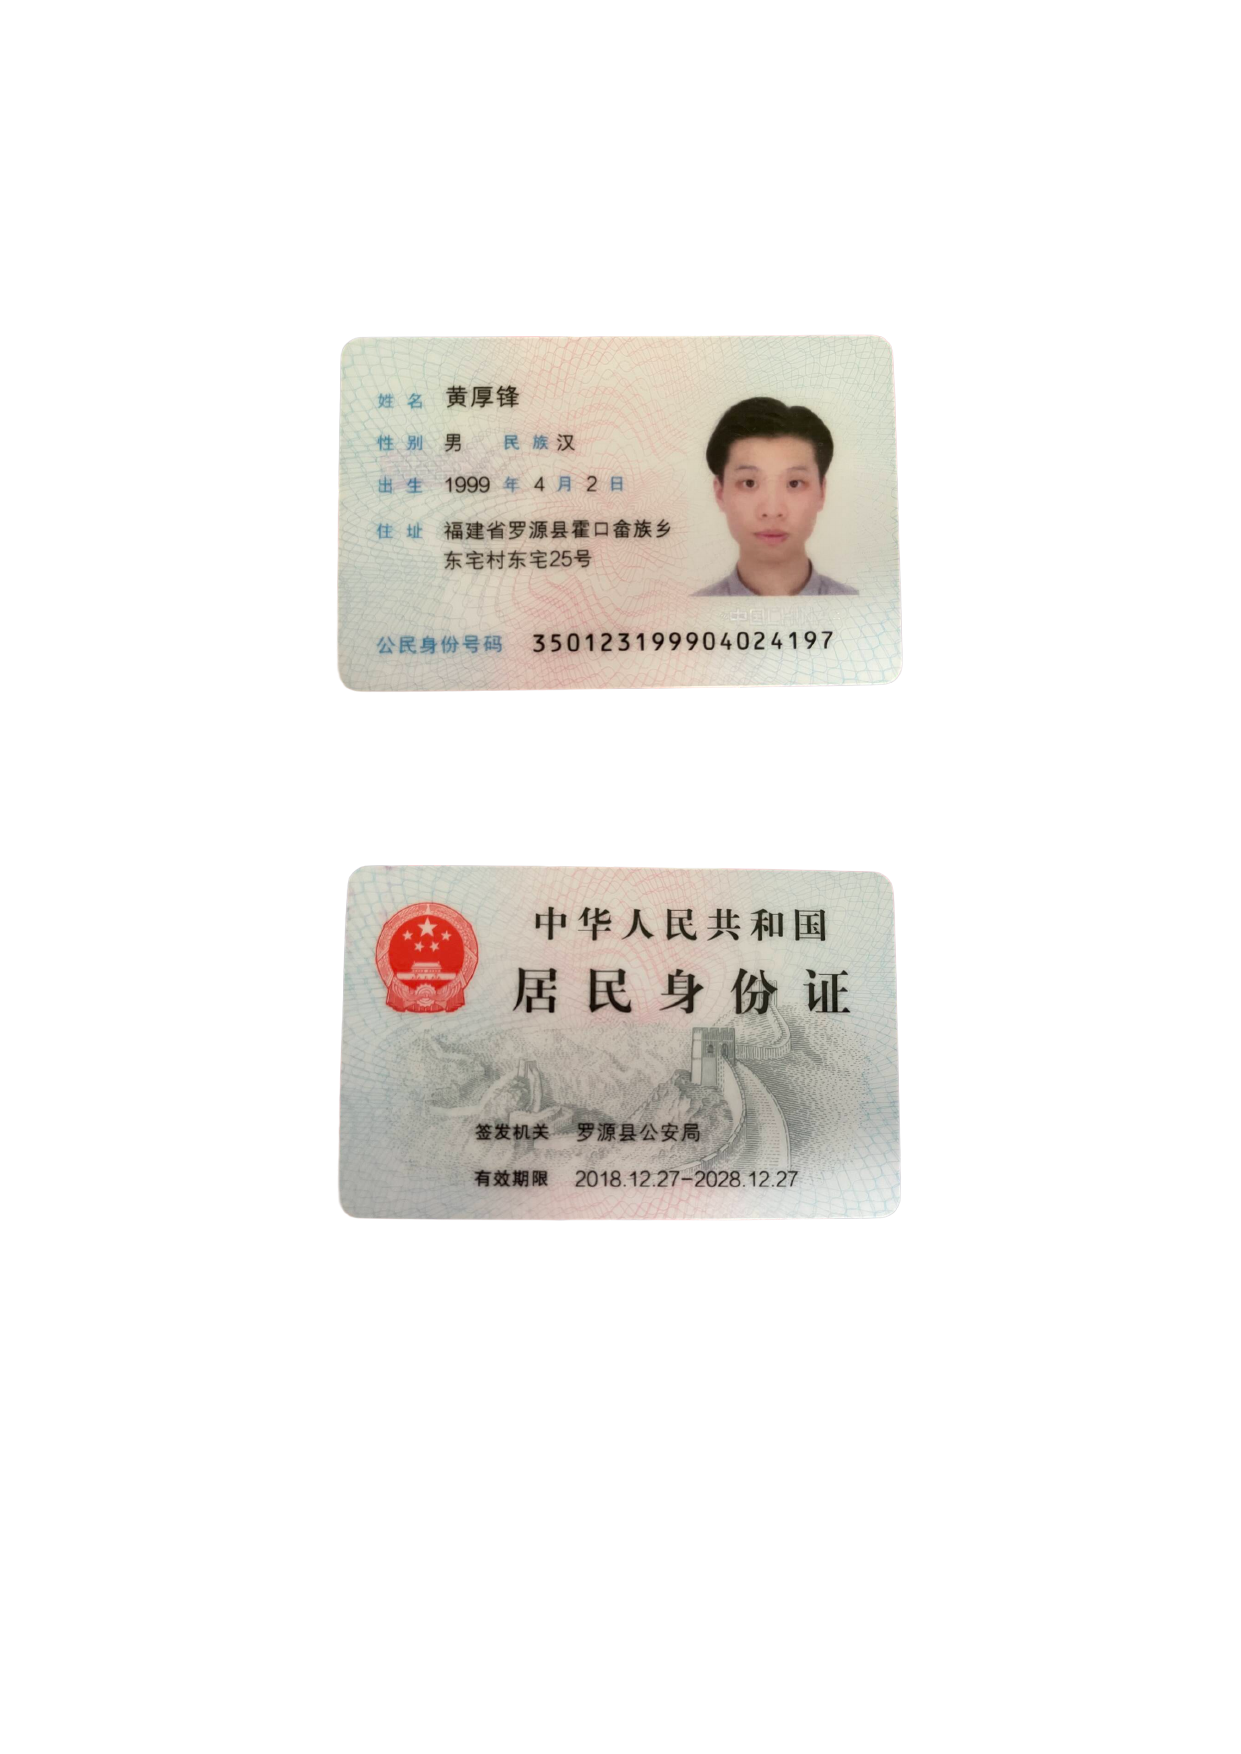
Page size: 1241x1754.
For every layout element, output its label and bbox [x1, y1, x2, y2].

picture [327, 844, 913, 1246]
picture [324, 324, 916, 695]
